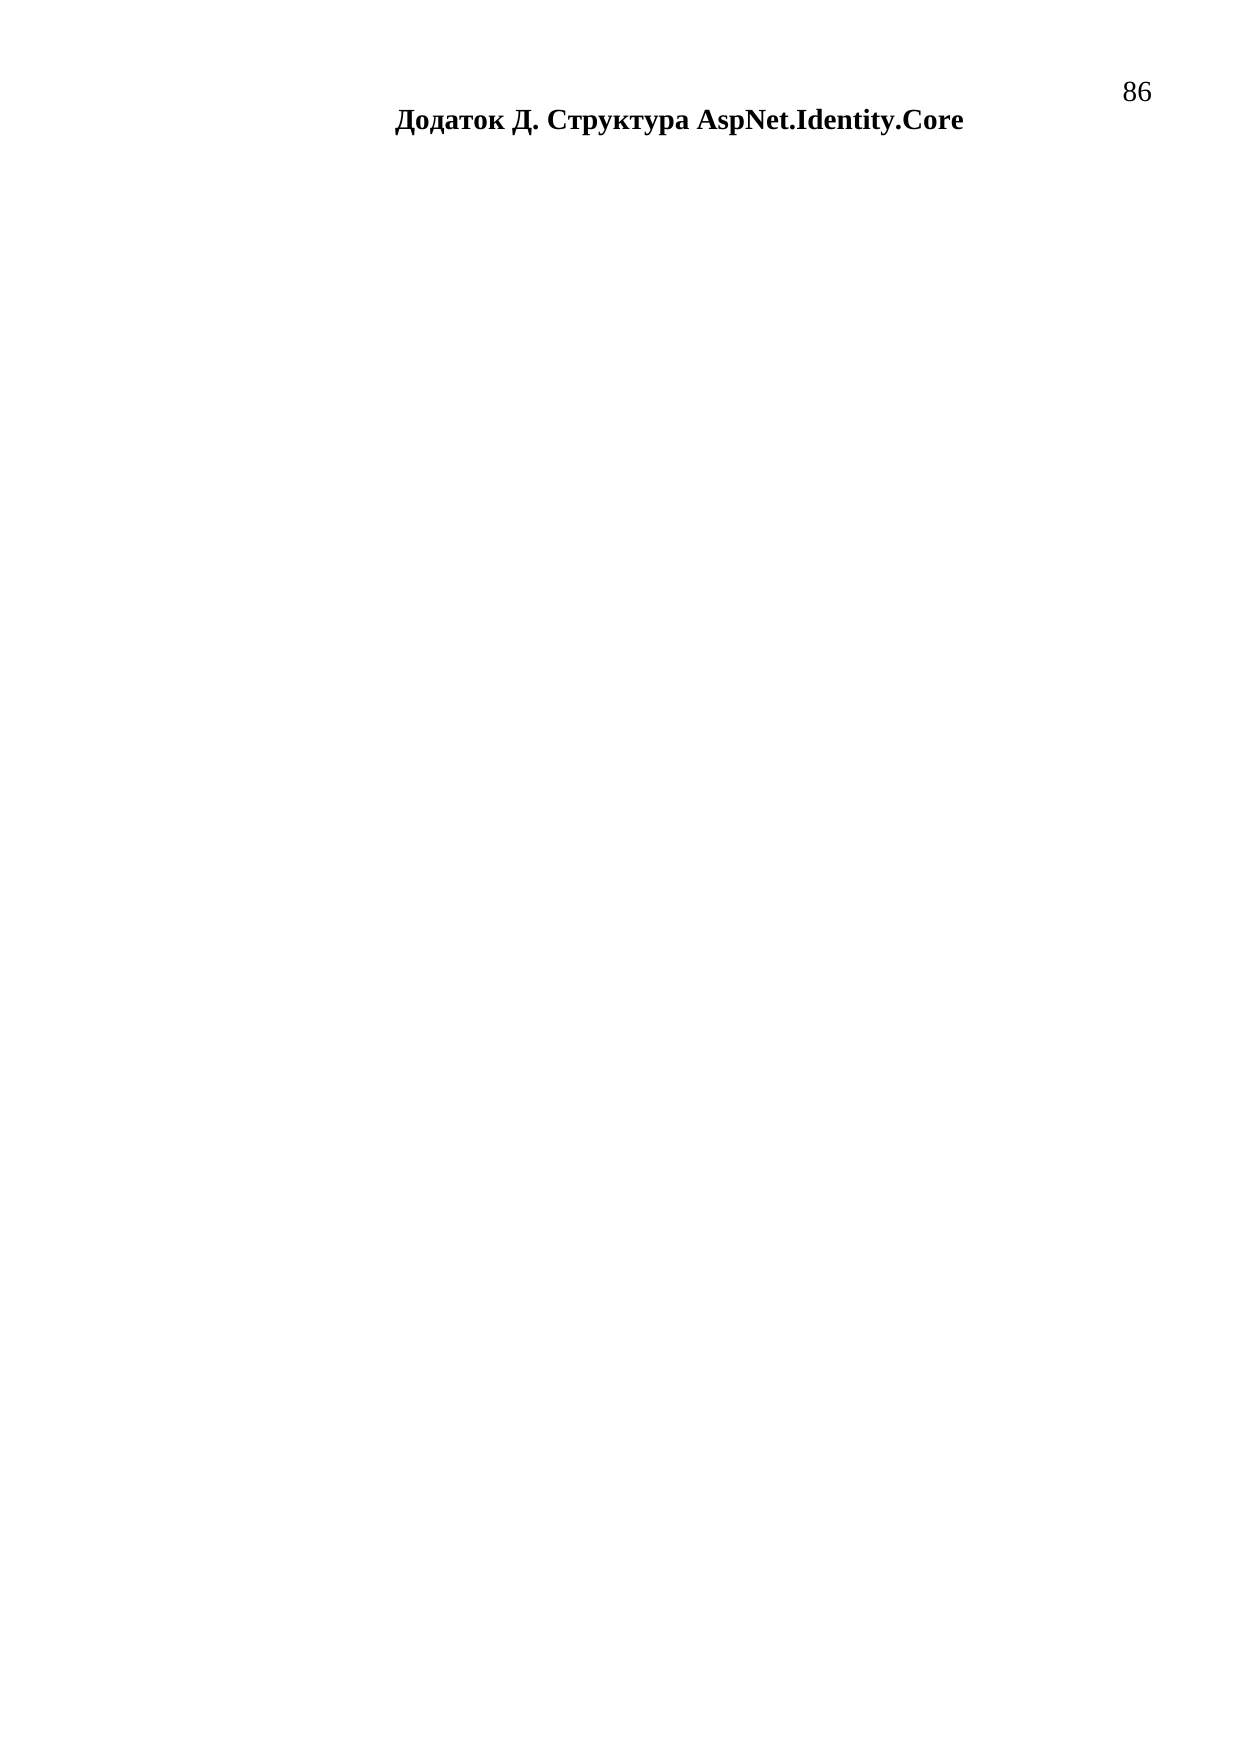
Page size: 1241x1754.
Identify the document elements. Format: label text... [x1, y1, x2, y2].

text Додаток Д. Структура AspNet.Identity.Core [148, 102, 1152, 136]
